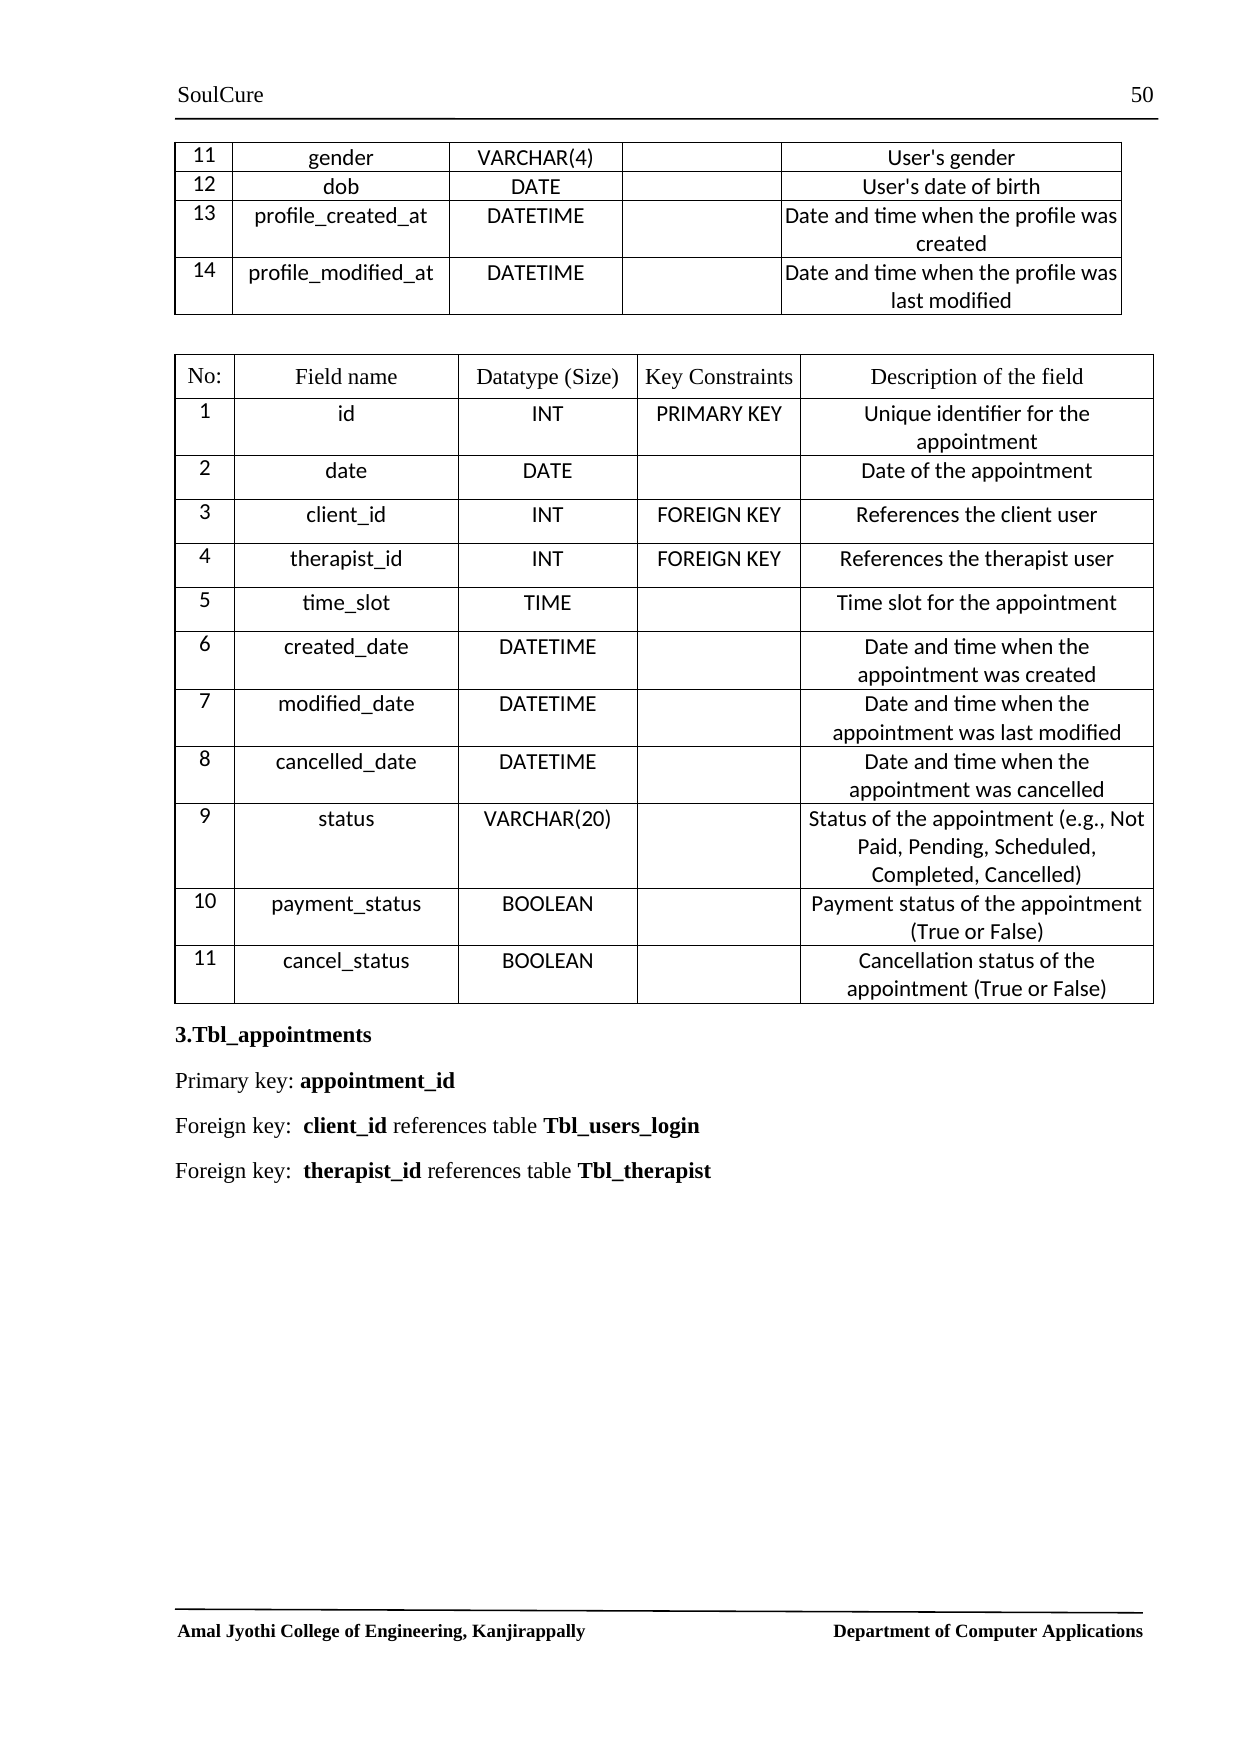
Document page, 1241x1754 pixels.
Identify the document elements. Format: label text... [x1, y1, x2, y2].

table_cell [638, 690, 800, 746]
table_header Key Constraints [638, 355, 800, 398]
table_cell Date and time when the appointment was created [801, 632, 1153, 688]
table_cell 11 [176, 143, 232, 171]
table_cell BOOLEAN [459, 946, 637, 1002]
table_cell dob [233, 172, 449, 200]
table_cell 12 [176, 172, 232, 200]
table_cell FOREIGN KEY [638, 500, 800, 543]
table_cell [638, 804, 800, 888]
table_cell Unique identifier for the appointment [801, 399, 1153, 455]
table_cell Date and time when the profile was created [782, 201, 1121, 257]
text 3.Tbl_appointments [175, 1021, 1162, 1048]
table_cell 3 [176, 500, 234, 543]
table_cell client_id [235, 500, 458, 543]
table_cell DATE [459, 456, 637, 499]
table_cell [638, 747, 800, 803]
text Foreign key: therapist_id references table Tbl_therapist [175, 1157, 1162, 1183]
table_cell Payment status of the appointment (True or False) [801, 889, 1153, 945]
table_cell User's gender [782, 143, 1121, 171]
table_cell DATETIME [450, 201, 622, 257]
table_cell DATETIME [450, 258, 622, 314]
table_cell gender [233, 143, 449, 171]
table_cell BOOLEAN [459, 889, 637, 945]
table_cell created_date [235, 632, 458, 688]
table_cell 13 [176, 201, 232, 257]
table_cell cancelled_date [235, 747, 458, 803]
table_cell DATETIME [459, 632, 637, 688]
table_cell Date of the appointment [801, 456, 1153, 499]
table_header Datatype (Size) [459, 355, 637, 398]
table_cell Status of the appointment (e.g., Not Paid, Pending, Scheduled, Completed, Cancelled) [801, 804, 1153, 888]
table_header Field name [235, 355, 458, 398]
table_cell 4 [176, 544, 234, 587]
table_cell VARCHAR(4) [450, 143, 622, 171]
table_cell 14 [176, 258, 232, 314]
table_cell References the client user [801, 500, 1153, 543]
table_cell INT [459, 544, 637, 587]
table_cell 11 [176, 946, 234, 1002]
table_cell FOREIGN KEY [638, 544, 800, 587]
table_cell 5 [176, 588, 234, 631]
text Primary key: appointment_id [175, 1067, 1162, 1093]
table_cell [638, 588, 800, 631]
text Foreign key: client_id references table Tbl_users_login [175, 1112, 1162, 1138]
table_cell [623, 201, 781, 257]
table_cell 7 [176, 690, 234, 746]
table_cell 8 [176, 747, 234, 803]
table_cell 1 [176, 399, 234, 455]
table_cell DATE [450, 172, 622, 200]
table_cell VARCHAR(20) [459, 804, 637, 888]
table_cell Date and time when the appointment was last modified [801, 690, 1153, 746]
table_cell profile_modified_at [233, 258, 449, 314]
table_cell date [235, 456, 458, 499]
table_cell id [235, 399, 458, 455]
table_cell 2 [176, 456, 234, 499]
table_cell [623, 143, 781, 171]
table_cell User's date of birth [782, 172, 1121, 200]
table_cell Date and time when the profile was last modified [782, 258, 1121, 314]
table_cell DATETIME [459, 747, 637, 803]
table_cell [638, 632, 800, 688]
table_header No: [176, 355, 234, 398]
table_cell status [235, 804, 458, 888]
table_cell time_slot [235, 588, 458, 631]
table_cell payment_status [235, 889, 458, 945]
table_cell TIME [459, 588, 637, 631]
table_cell [623, 258, 781, 314]
table_cell References the therapist user [801, 544, 1153, 587]
table_cell modified_date [235, 690, 458, 746]
table_cell Cancellation status of the appointment (True or False) [801, 946, 1153, 1002]
table_cell INT [459, 399, 637, 455]
table_cell Time slot for the appointment [801, 588, 1153, 631]
table_cell PRIMARY KEY [638, 399, 800, 455]
table_cell DATETIME [459, 690, 637, 746]
table_cell Date and time when the appointment was cancelled [801, 747, 1153, 803]
table_header Description of the field [801, 355, 1153, 398]
table_cell profile_created_at [233, 201, 449, 257]
table_cell 6 [176, 632, 234, 688]
table_cell 10 [176, 889, 234, 945]
table_cell [638, 946, 800, 1002]
table_cell 9 [176, 804, 234, 888]
table_cell cancel_status [235, 946, 458, 1002]
table_cell INT [459, 500, 637, 543]
table_cell [638, 456, 800, 499]
table_cell therapist_id [235, 544, 458, 587]
table_cell [638, 889, 800, 945]
table_cell [623, 172, 781, 200]
